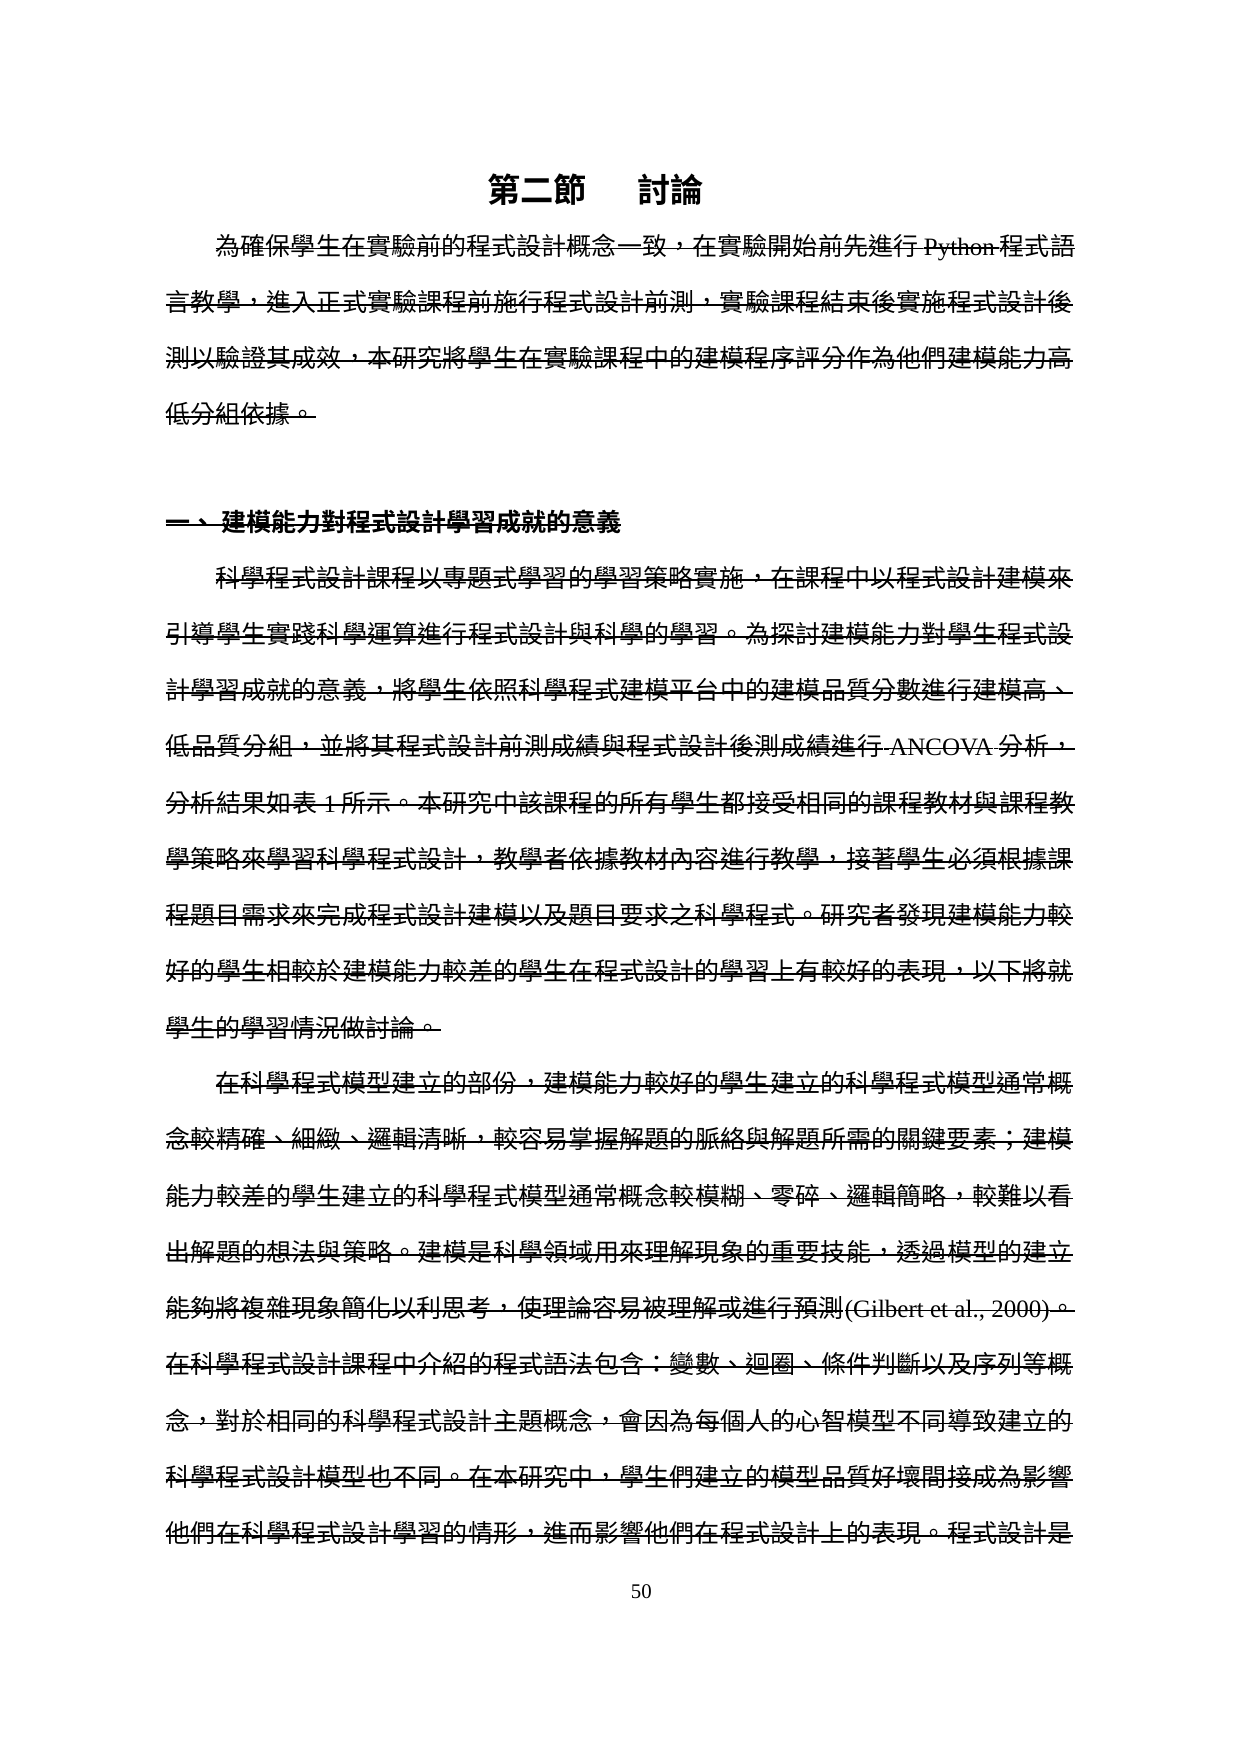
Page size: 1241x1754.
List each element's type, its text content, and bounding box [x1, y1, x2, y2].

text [165, 1063, 1075, 1551]
text 為確保學生在實驗前的程式設計概念一致，在實驗開始前先進行Python程式語言教學，進入正式實驗課程前施行程式設計前測，實驗課程結束後實施程式設計後測以驗證其成效，本研究將學生在實驗課程中的建模程序評分作為他們建模能力高低分組依據。 [165, 226, 1075, 432]
text 一、 建模能力對程式設計學習成就的意義 [165, 502, 1075, 539]
text 討論 [165, 151, 1075, 226]
